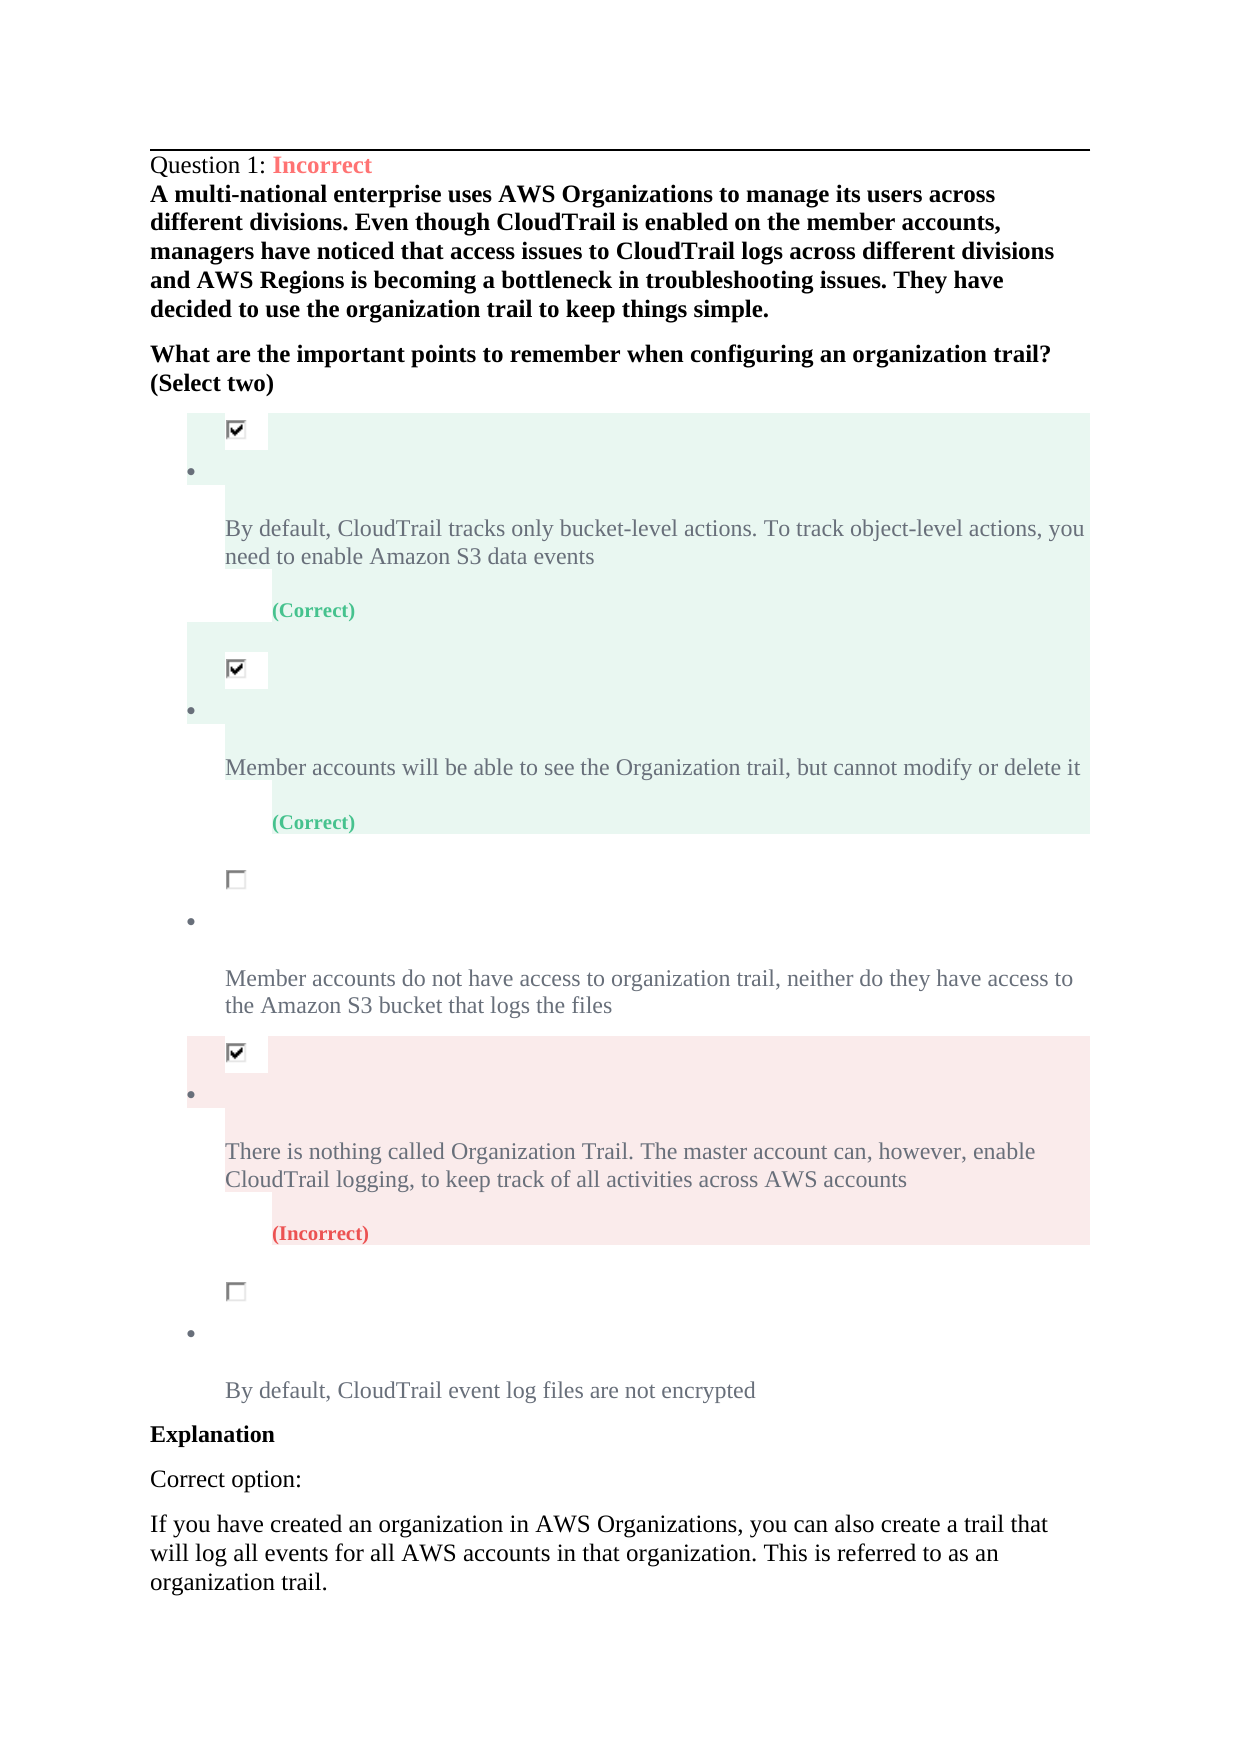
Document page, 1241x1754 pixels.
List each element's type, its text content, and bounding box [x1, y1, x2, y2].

list ​ [187, 1274, 1090, 1347]
text Correct option: [150, 1464, 1090, 1493]
text Member accounts do not have access to organization trail, neither do they have access to the Amazon S3 bucket that logs the files [225, 964, 1090, 1019]
text (Correct) [272, 598, 1090, 622]
list ​ [187, 863, 1090, 935]
text There is nothing called Organization Trail. The master account can, however, enable CloudTrail logging, to keep track of all activities across AWS accounts [225, 1137, 1090, 1192]
text What are the important points to remember when configuring an organization trail? (Select two) [150, 339, 1090, 396]
text Explanation [150, 1420, 1090, 1448]
text (Correct) [272, 809, 1090, 834]
list ​ [187, 652, 1090, 724]
text By default, CloudTrail tracks only bucket-level actions. To track object-level actions, you need to enable Amazon S3 data events [225, 514, 1090, 569]
text If you have created an organization in AWS Organizations, you can also create a trail that will log all events for all AWS accounts in that organization. This is referred to as an organization trail. [150, 1509, 1090, 1596]
list ​ [187, 413, 1090, 485]
list ​ [187, 1036, 1090, 1108]
text (Incorrect) [272, 1221, 1090, 1245]
text A multi-national enterprise uses AWS Organizations to manage its users across different divisions. Even though CloudTrail is enabled on the member accounts, managers have noticed that access issues to CloudTrail logs across different divisions and AWS Regions is becoming a bottleneck in troubleshooting issues. They have decided to use the organization trail to keep things simple. [150, 179, 1090, 322]
text Question 1: Incorrect [150, 151, 1090, 179]
text Member accounts will be able to see the Organization trail, but cannot modify or delete it [225, 753, 1090, 780]
text By default, CloudTrail event log files are not encrypted [225, 1376, 1090, 1403]
